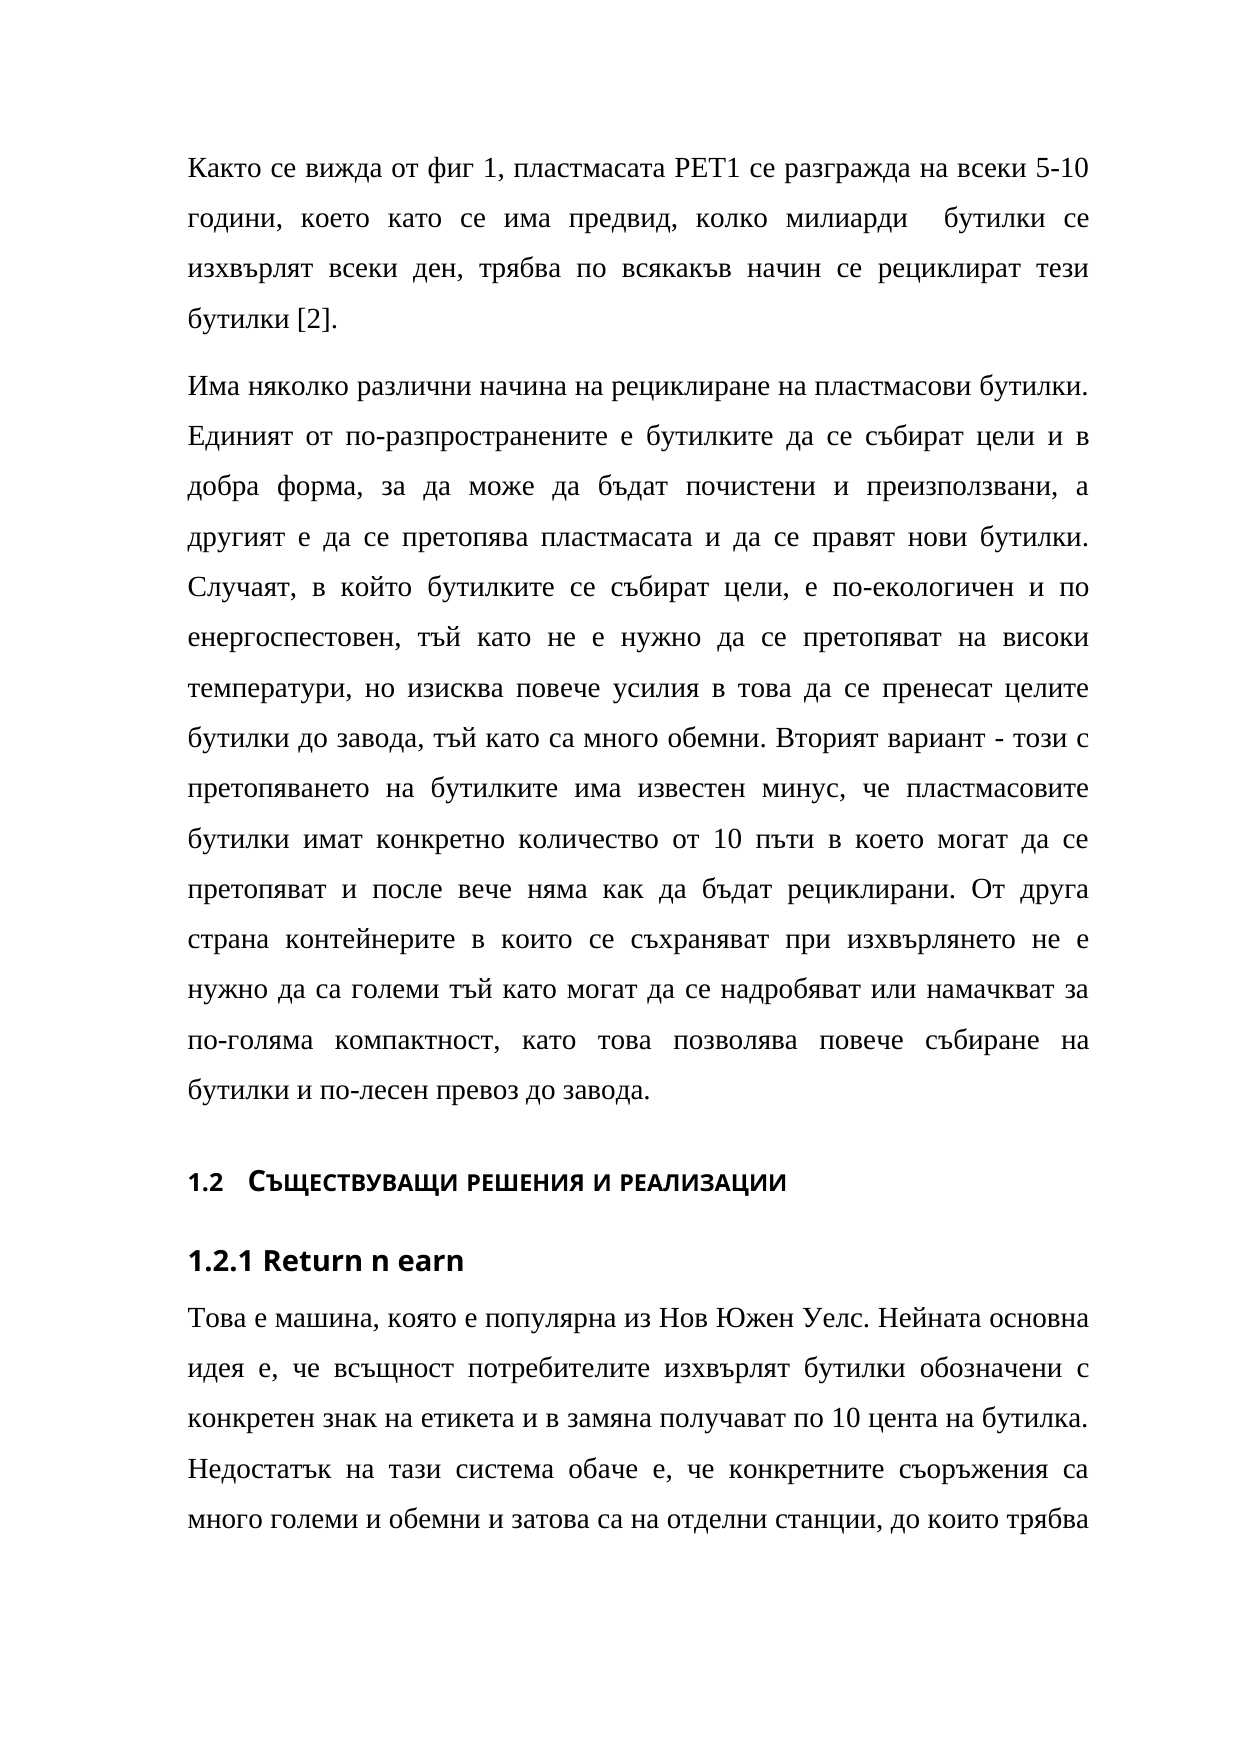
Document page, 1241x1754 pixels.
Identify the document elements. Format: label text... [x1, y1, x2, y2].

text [187, 1300, 1090, 1535]
text Както се вижда от фиг 1, пластмасата PET1 се разгражда на всеки 5-10 години, което като се има предвид, колко милиарди бутилки се изхвърлят всеки ден, трябва по всякaкъв начин се рециклират тези бутилки [2]. [187, 150, 1090, 334]
subtitle Return n earn [187, 1240, 1090, 1280]
subtitle Съществуващи решения и реализации [187, 1160, 1090, 1200]
text Има няколко различни начина на рециклиране на пластмасови бутилки. Единият от по-разпространените е бутилките да се събират цели и в добра форма, за да може да бъдат почистени и преизползвани, а другият е да се претопява пластмасата и да се правят нови бутилки. Случаят, в който бутилките се събират цели, е по-екологичен и по енергоспестовен, тъй като не е нужно да се претопяват на високи температури, но изисква повече усилия в това да се пренесат целите бутилки до завода, тъй като са много обемни. Вторият вариант - този с претопяването на бутилките има известен минус, че пластмасовите бутилки имат конкретно количество от 10 пъти в което могат да се претопяват и после вече няма как да бъдат рециклирани. От друга страна контейнерите в които се съхраняват при изхвърлянето не е нужно да са големи тъй като могат да се надробяват или намачкват за по-голяма компактност, като това позволява повече събиране на бутилки и по-лесен превоз до завода. [187, 368, 1090, 1106]
